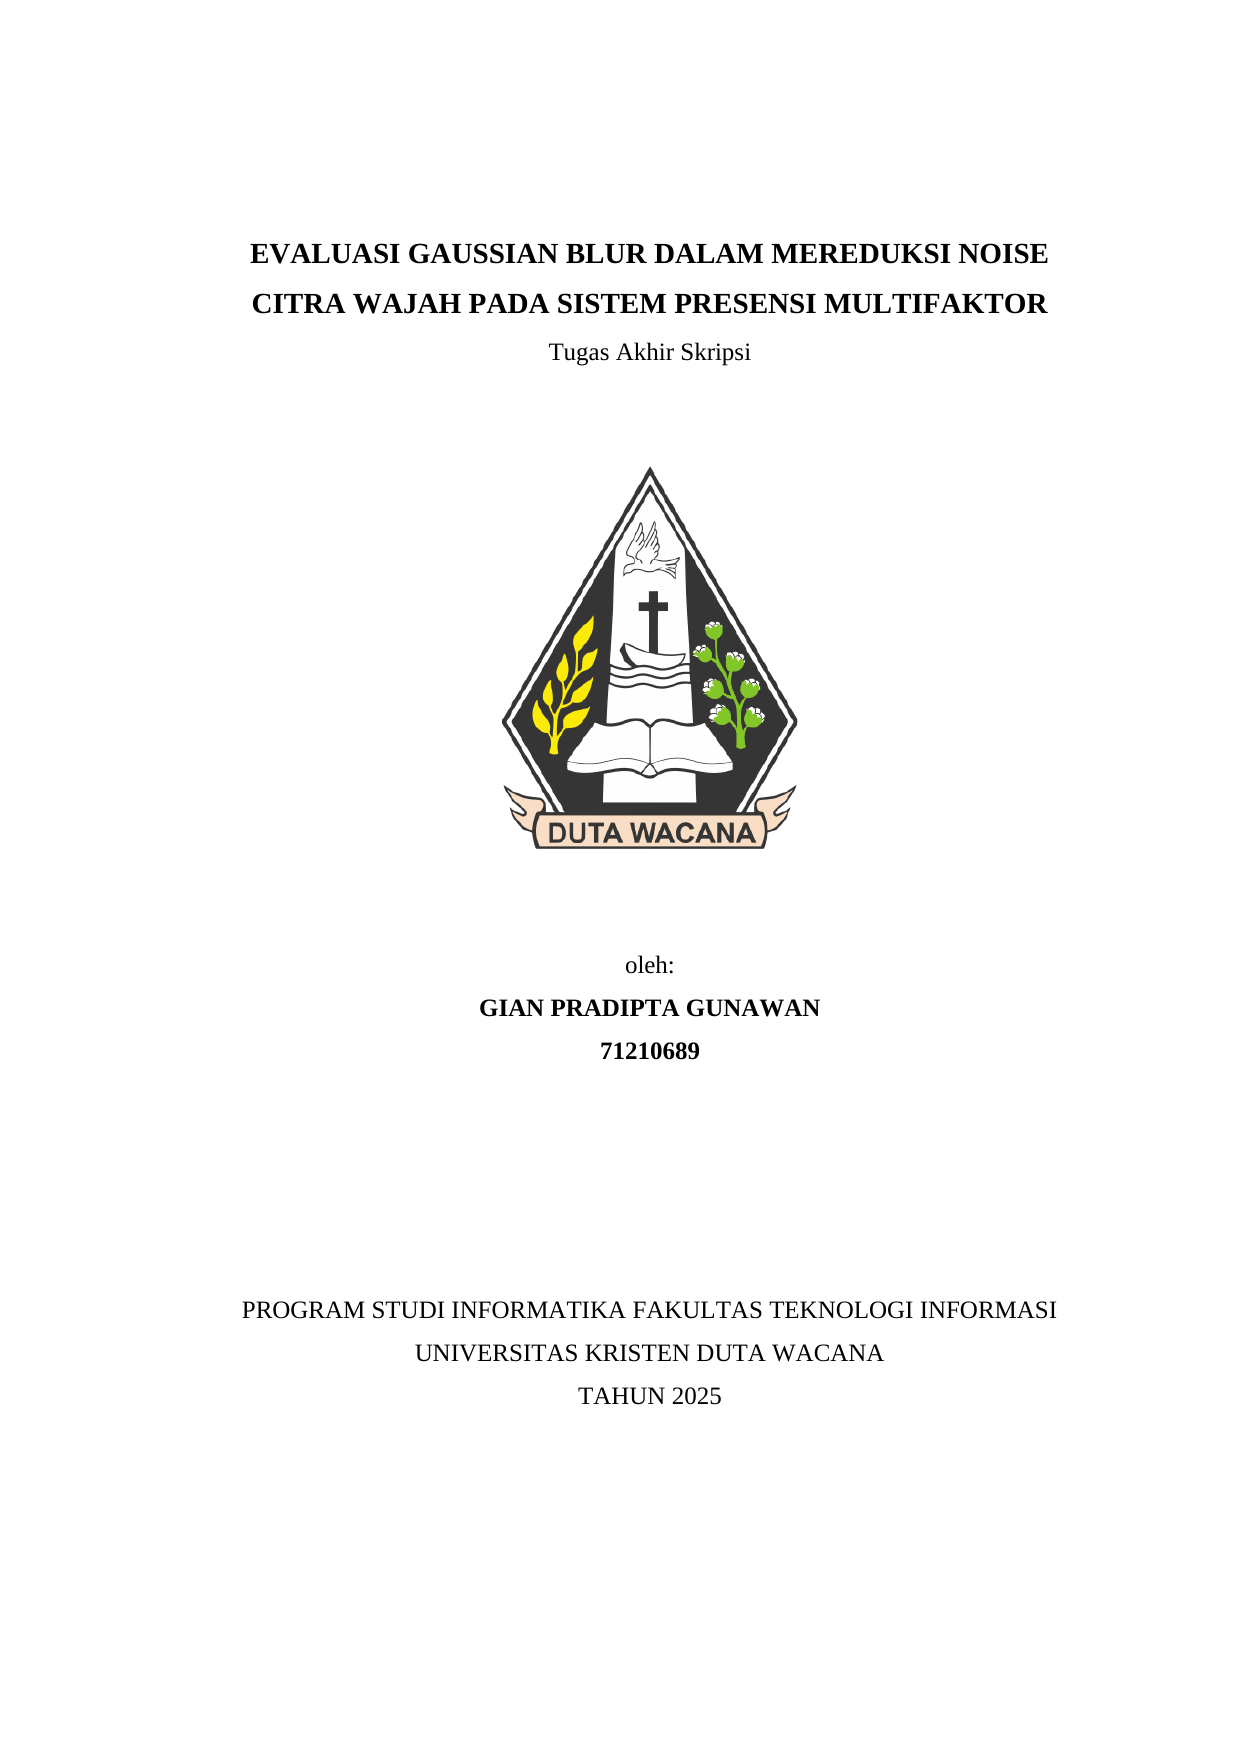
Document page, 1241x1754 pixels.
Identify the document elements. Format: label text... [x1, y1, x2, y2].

text UNIVERSITAS KRISTEN DUTA WACANA [236, 1338, 1063, 1367]
text TAHUN 2025 [236, 1381, 1063, 1410]
picture [502, 466, 798, 849]
text GIAN PRADIPTA GUNAWAN [236, 993, 1063, 1022]
text EVALUASI GAUSSIAN BLUR DALAM MEREDUKSI NOISE CITRA WAJAH PADA SISTEM PRESENSI MULTIFAKTOR [236, 236, 1063, 320]
text PROGRAM STUDI INFORMATIKA FAKULTAS TEKNOLOGI INFORMASI [236, 1295, 1063, 1323]
text 71210689 [236, 1036, 1063, 1065]
text oleh: [236, 950, 1063, 978]
text Tugas Akhir Skripsi [236, 337, 1063, 366]
